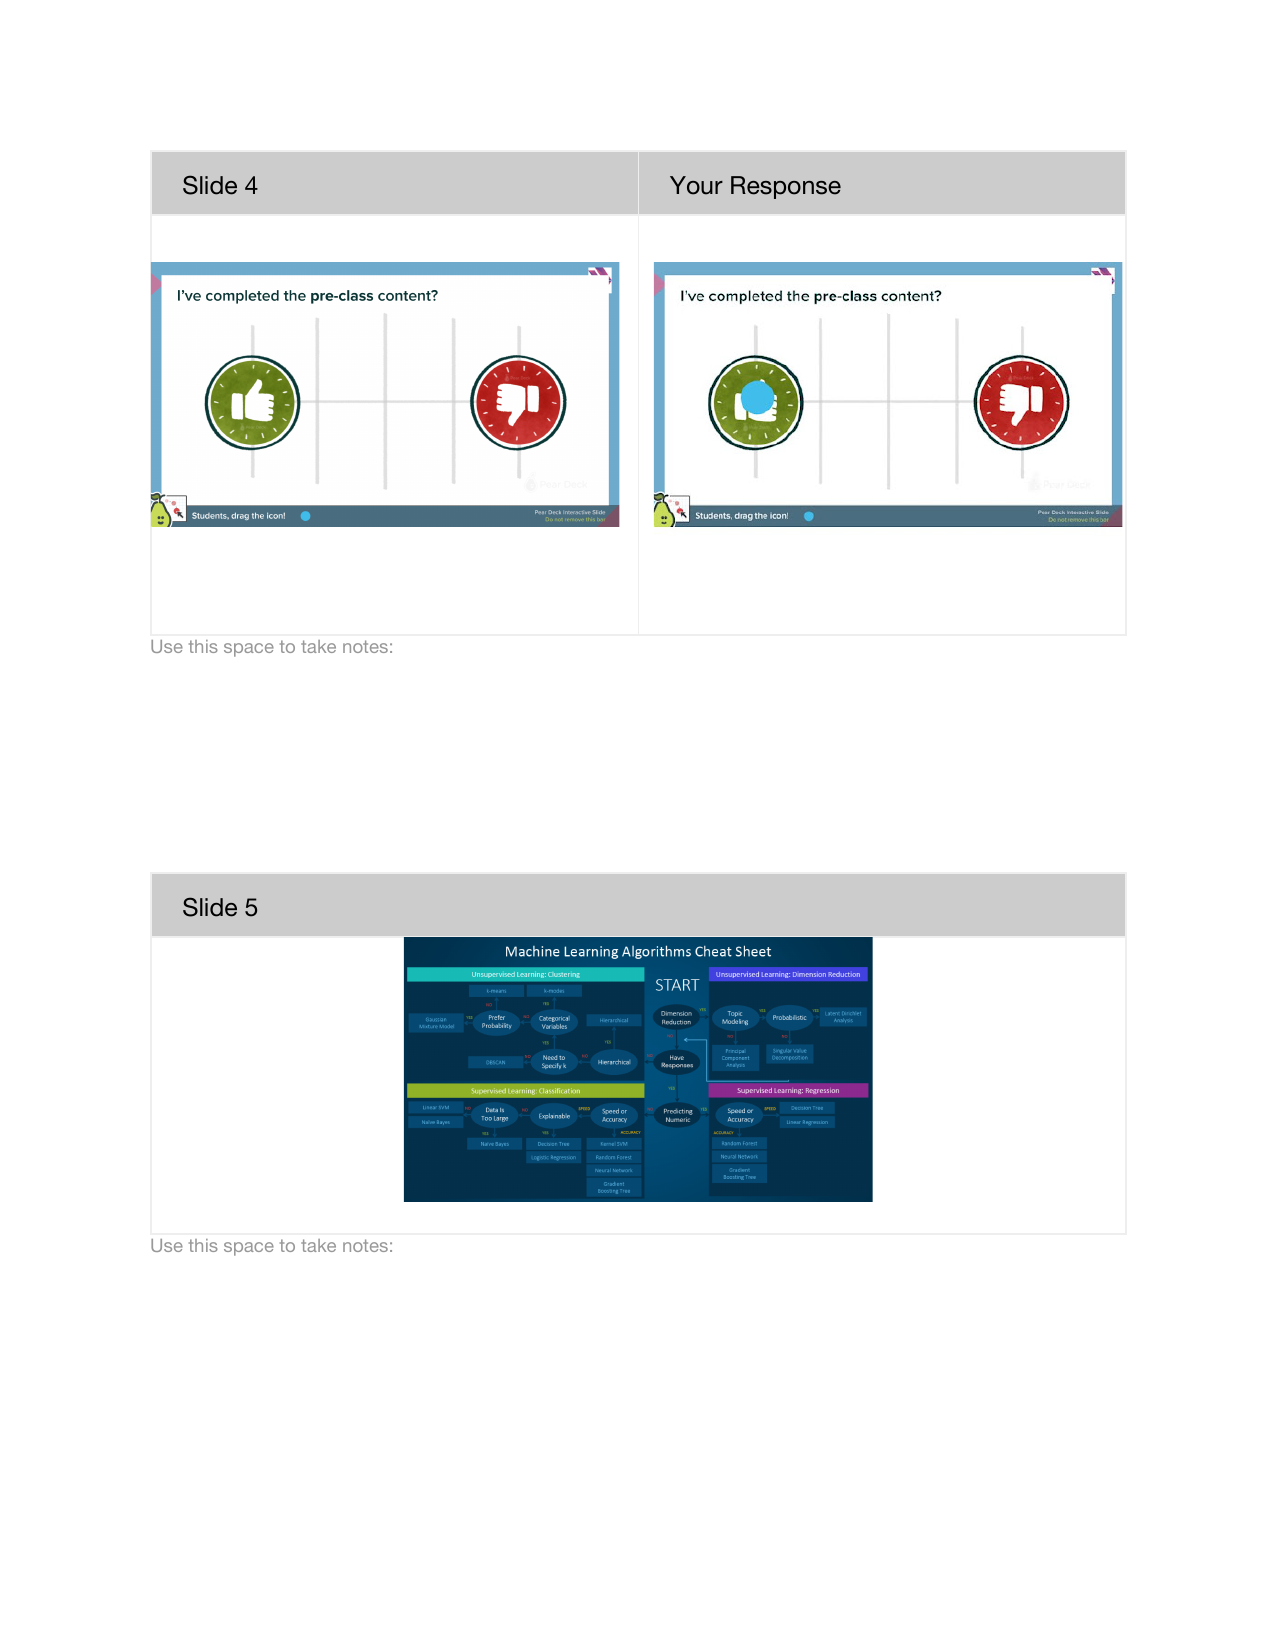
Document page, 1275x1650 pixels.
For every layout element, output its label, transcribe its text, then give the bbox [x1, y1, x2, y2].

picture [150, 262, 620, 527]
table_header Slide 5 [152, 874, 1125, 936]
text Use this space to take notes: [150, 636, 1125, 659]
table_header Slide 4 [152, 152, 638, 214]
table_cell [152, 938, 1125, 1233]
picture [403, 937, 873, 1202]
picture [653, 262, 1123, 615]
table_cell [152, 216, 638, 634]
text Use this space to take notes: [150, 1235, 1125, 1258]
table_header Your Response [639, 152, 1125, 214]
table_cell [639, 216, 1125, 634]
